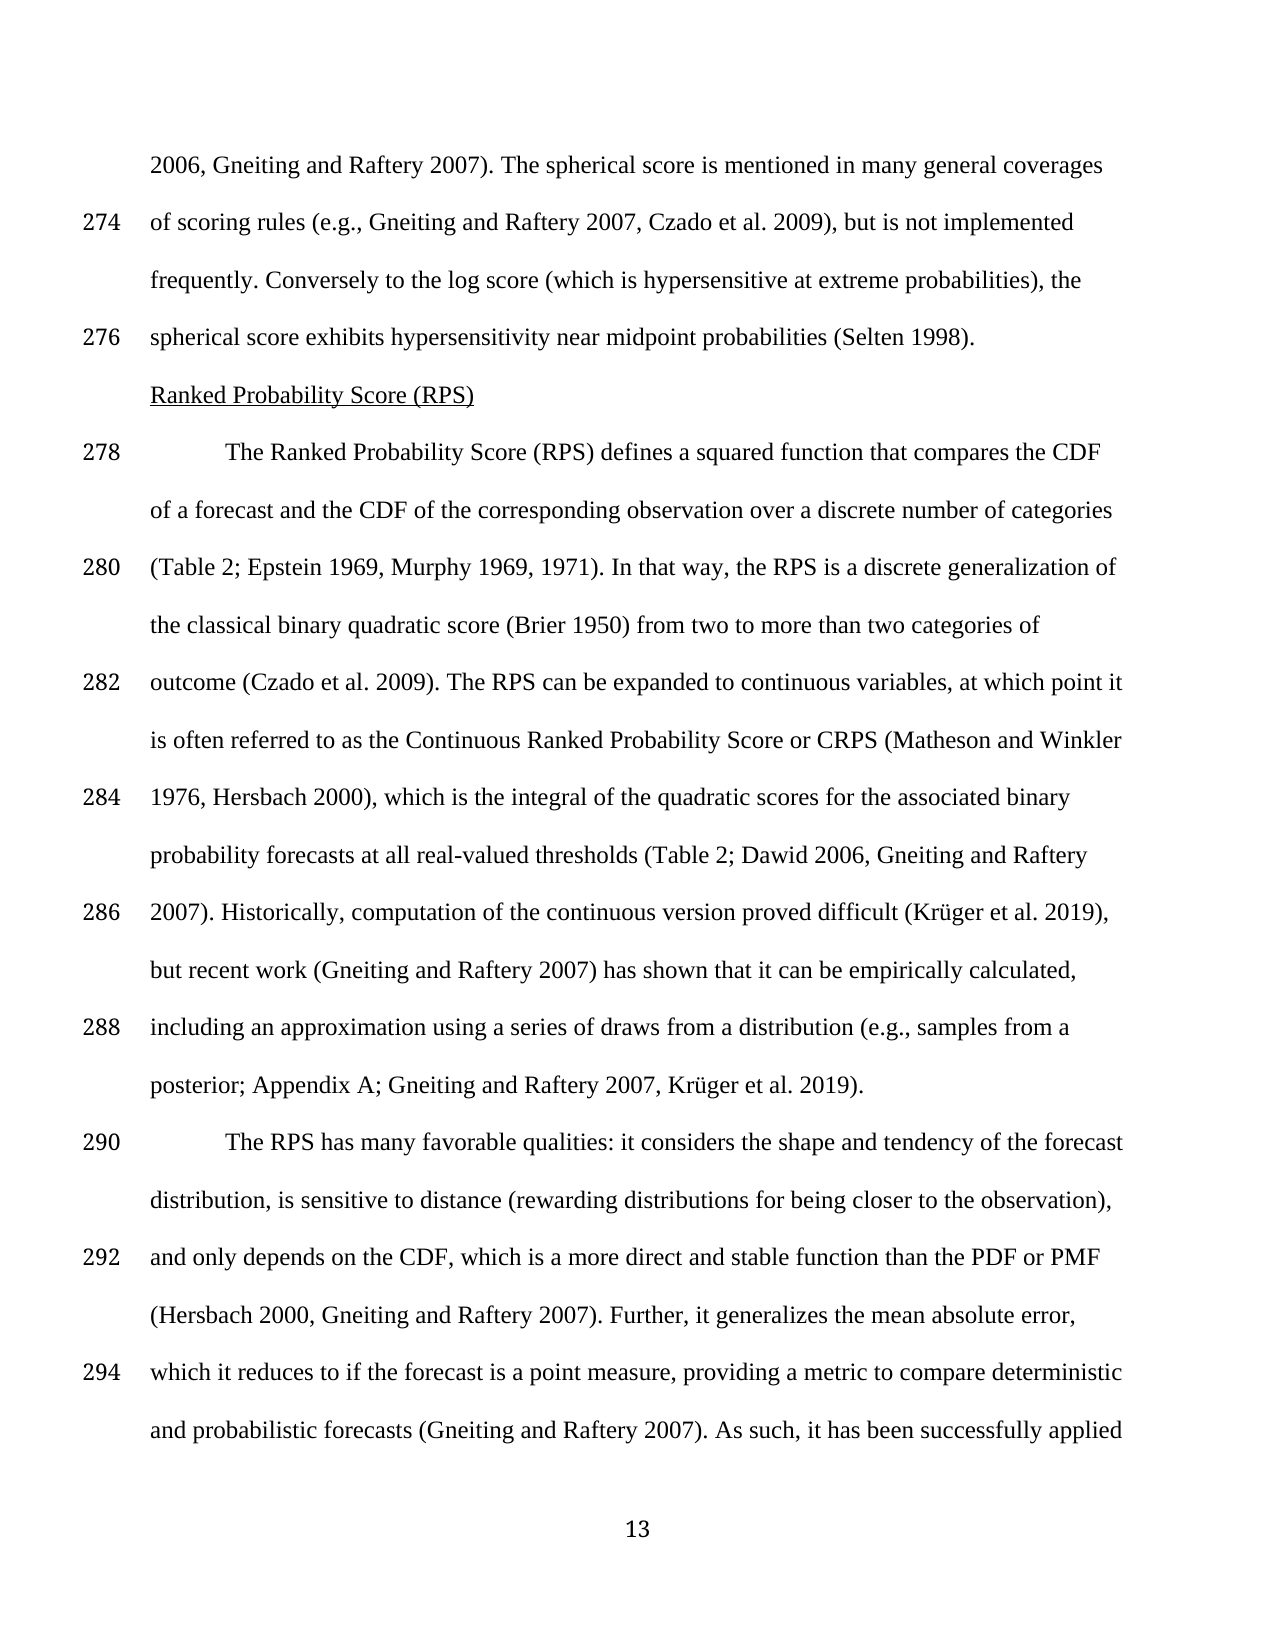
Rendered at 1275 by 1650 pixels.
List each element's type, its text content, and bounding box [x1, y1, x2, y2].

text Ranked Probability Score (RPS) [150, 380, 1125, 409]
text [150, 1127, 1125, 1444]
text The Ranked Probability Score (RPS) defines a squared function that compares the CDF of a forecast and the CDF of the corresponding observation over a discrete number of categories (Table 2; Epstein 1969, Murphy 1969, 1971). In that way, the RPS is a discrete generalization of the classical binary quadratic score (Brier 1950) from two to more than two categories of outcome (Czado et al. 2009). The RPS can be expanded to continuous variables, at which point it is often referred to as the Continuous Ranked Probability Score or CRPS (Matheson and Winkler 1976, Hersbach 2000), which is the integral of the quadratic scores for the associated binary probability forecasts at all real-valued thresholds (Table 2; Dawid 2006, Gneiting and Raftery 2007). Historically, computation of the continuous version proved difficult (Krüger et al. 2019), but recent work (Gneiting and Raftery 2007) has shown that it can be empirically calculated, including an approximation using a series of draws from a distribution (e.g., samples from a posterior; Appendix A; Gneiting and Raftery 2007, Krüger et al. 2019). [150, 437, 1125, 1099]
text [150, 150, 1125, 351]
